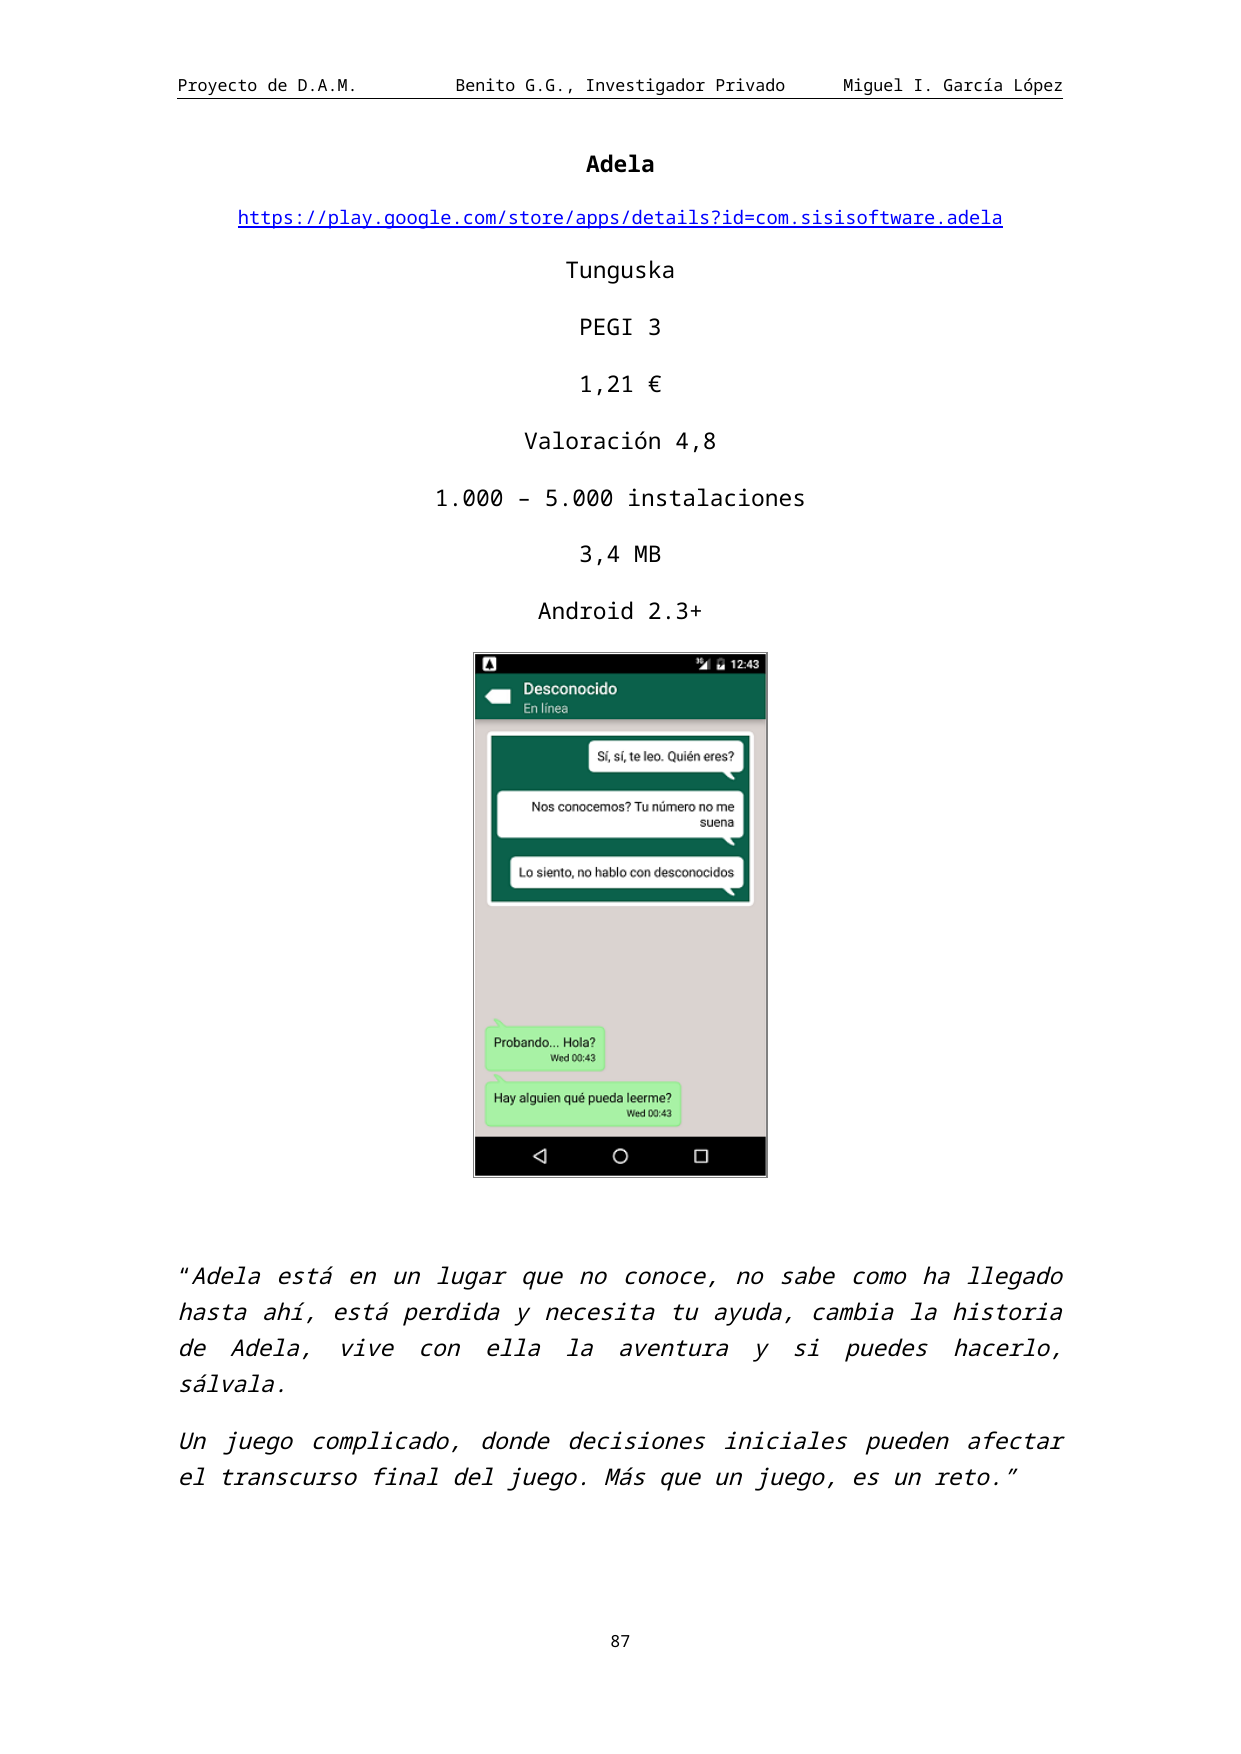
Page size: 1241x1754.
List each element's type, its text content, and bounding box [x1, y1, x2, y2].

text “Adela está en un lugar que no conoce, no sabe como ha llegado hasta ahí, está perdida y necesita tu ayuda, cambia la historia de Adela, vive con ella la aventura y si puedes hacerlo, sálvala. [177, 1260, 1063, 1399]
text Android 2.3+ [177, 595, 1063, 626]
text 1,21 € [177, 368, 1063, 399]
text Valoración 4,8 [177, 425, 1063, 456]
text https://play.google.com/store/apps/details?id=com.sisisoftware.adela [177, 204, 1063, 230]
text PEGI 3 [177, 311, 1063, 342]
text Adela [177, 148, 1063, 179]
text Un juego complicado, donde decisiones iniciales pueden afectar el transcurso final del juego. Más que un juego, es un reto.” [177, 1425, 1063, 1492]
text Tunguska [177, 254, 1063, 286]
text 1.000 – 5.000 instalaciones [177, 482, 1063, 513]
text 3,4 MB [177, 538, 1063, 569]
